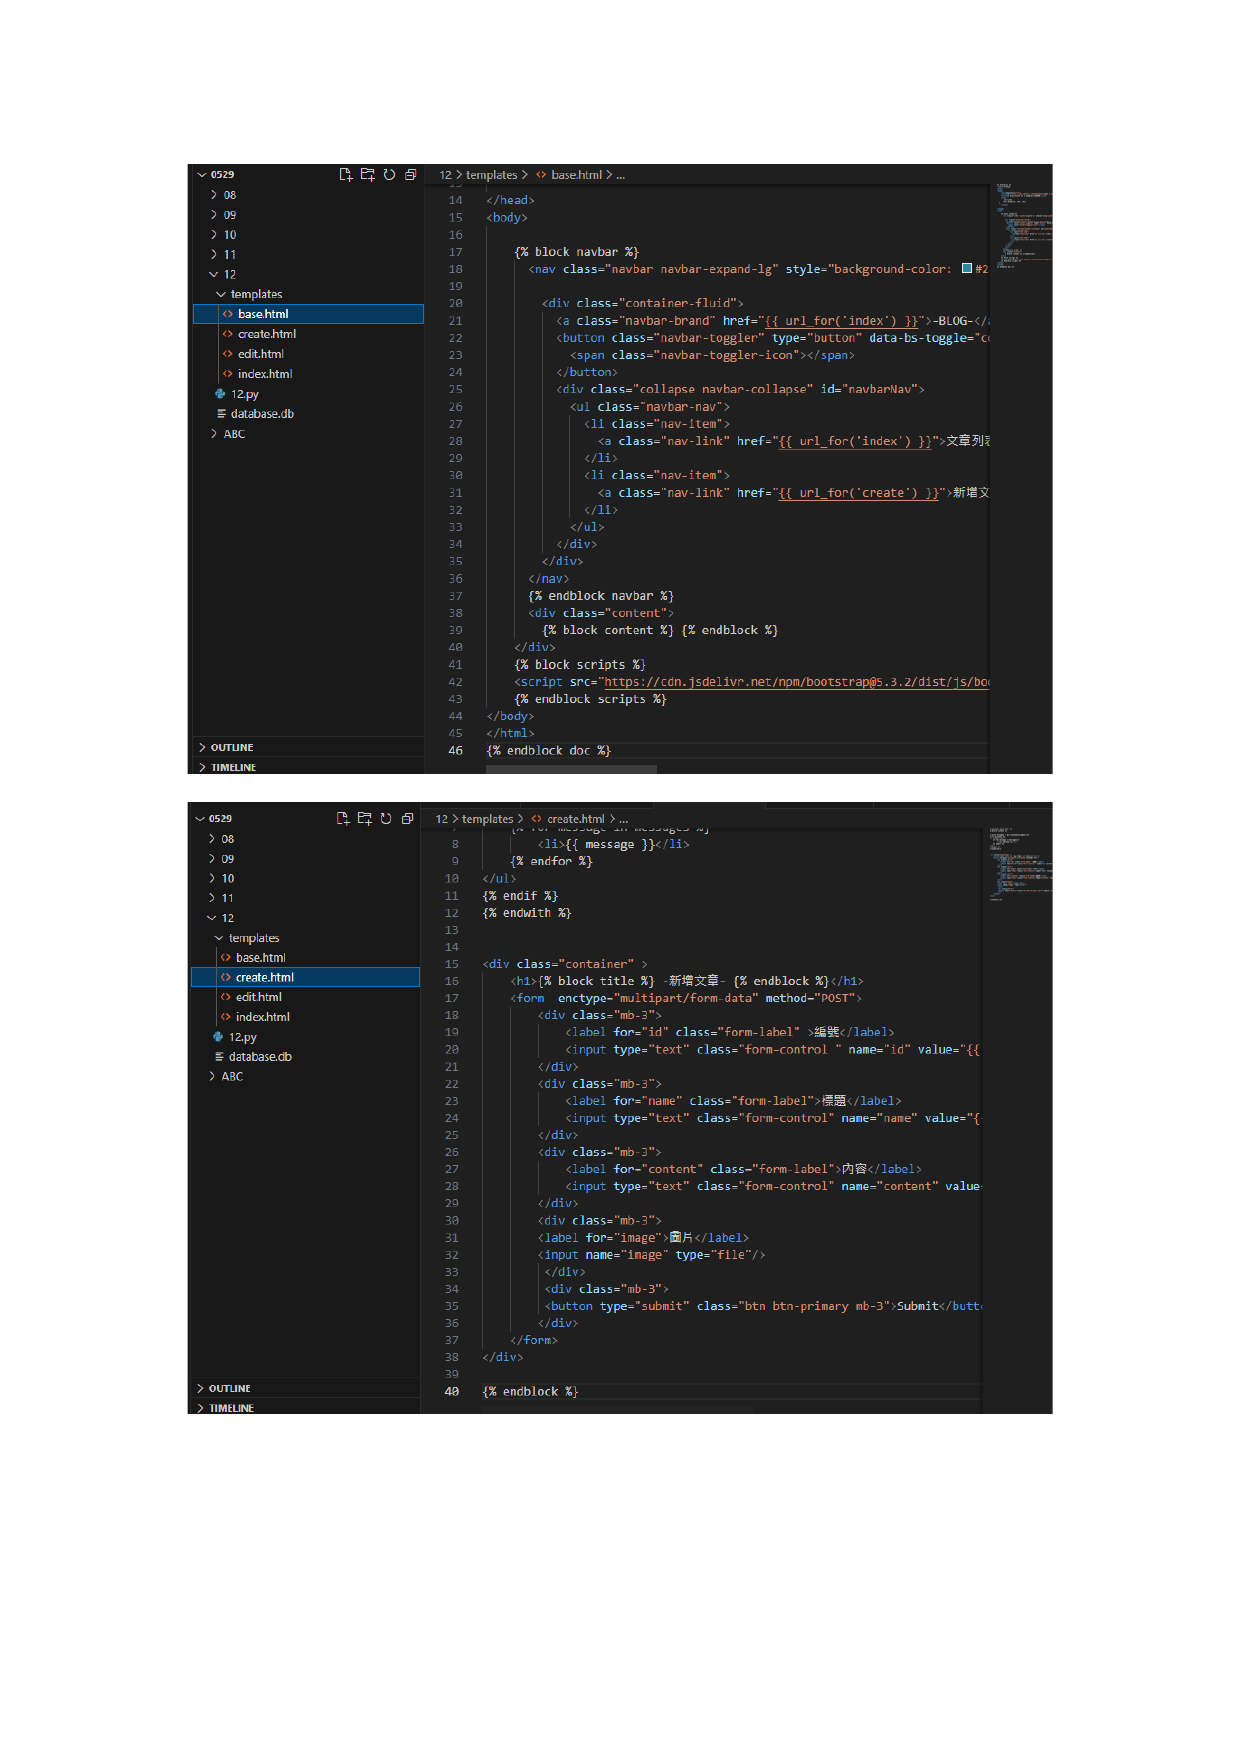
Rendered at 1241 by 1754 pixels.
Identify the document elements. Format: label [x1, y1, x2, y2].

picture [187, 802, 1053, 1414]
picture [187, 164, 1053, 774]
